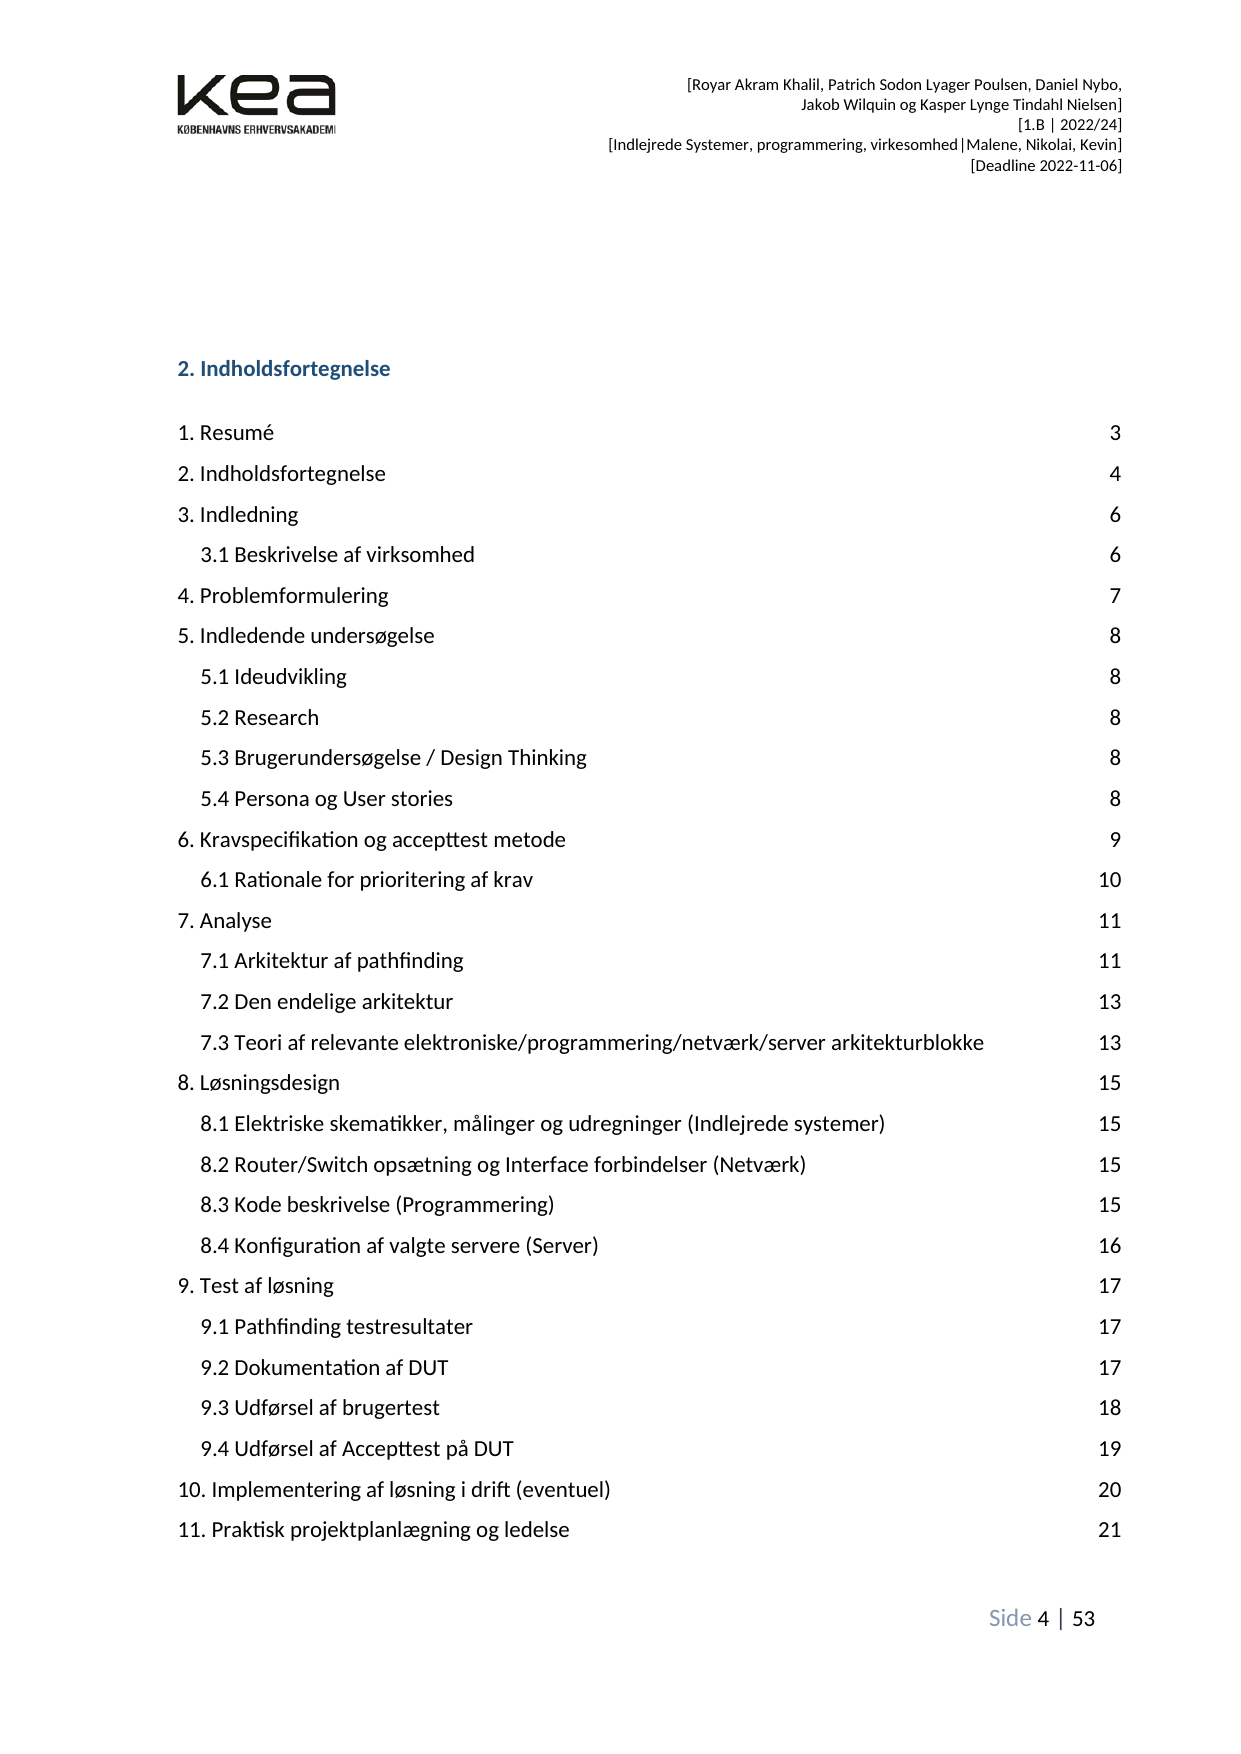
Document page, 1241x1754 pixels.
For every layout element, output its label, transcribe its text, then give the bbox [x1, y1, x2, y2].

subtitle 2. Indholdsfortegnelse [177, 354, 1122, 382]
picture [177, 75, 336, 134]
